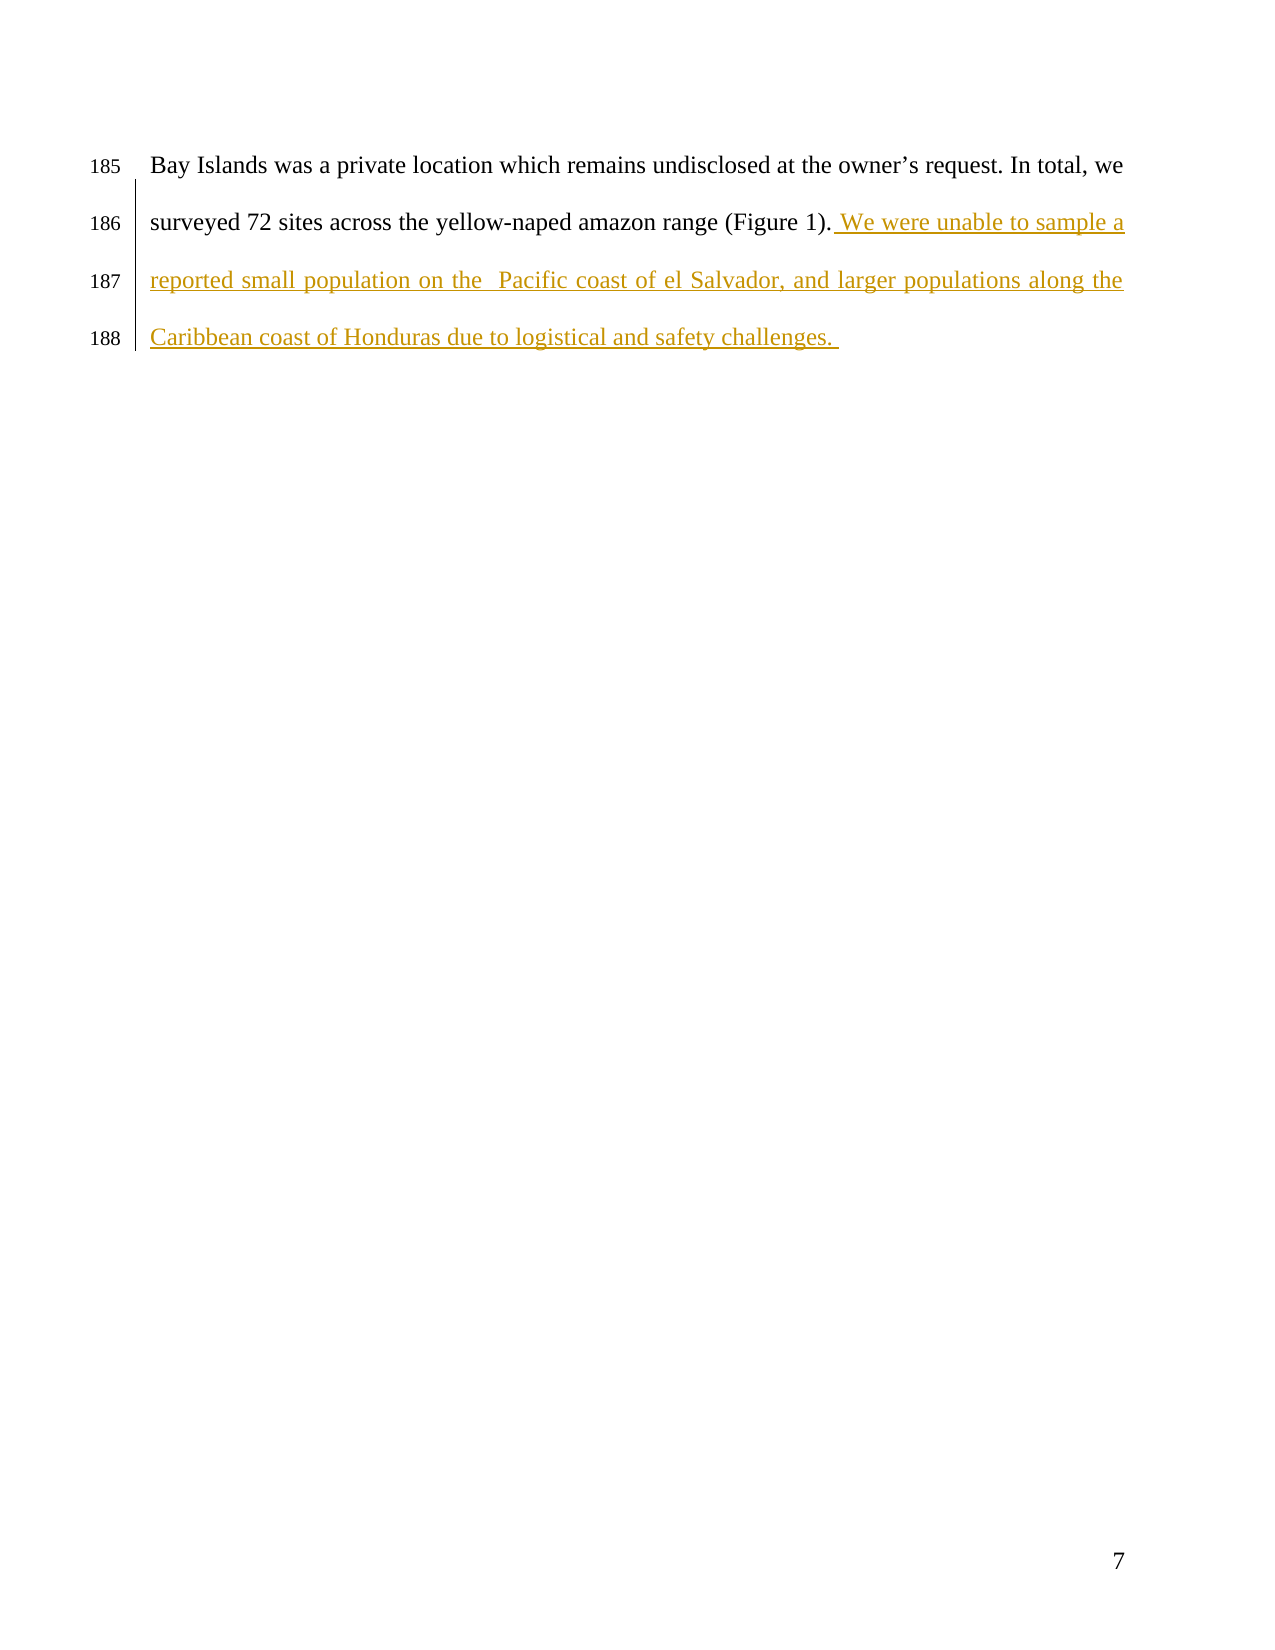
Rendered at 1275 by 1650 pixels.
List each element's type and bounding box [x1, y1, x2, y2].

text [150, 150, 1125, 351]
